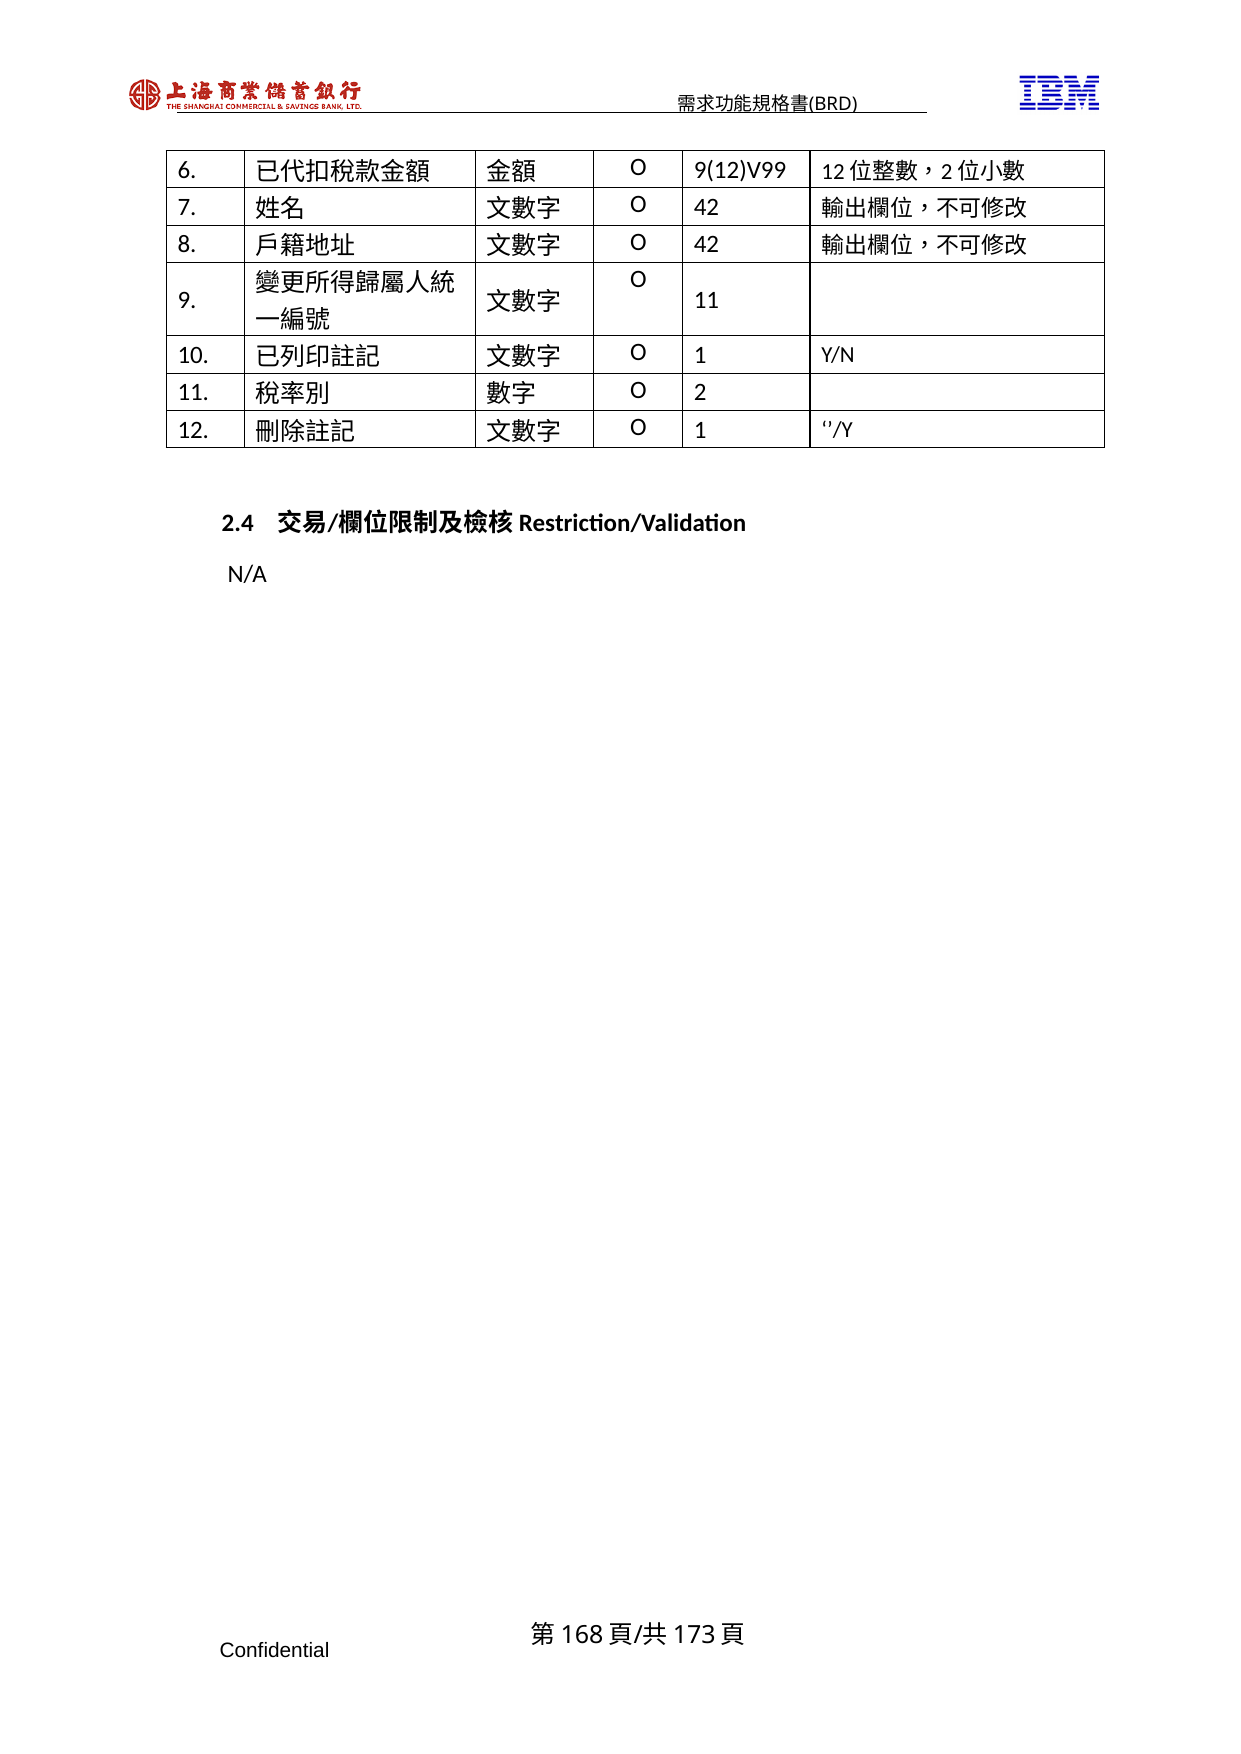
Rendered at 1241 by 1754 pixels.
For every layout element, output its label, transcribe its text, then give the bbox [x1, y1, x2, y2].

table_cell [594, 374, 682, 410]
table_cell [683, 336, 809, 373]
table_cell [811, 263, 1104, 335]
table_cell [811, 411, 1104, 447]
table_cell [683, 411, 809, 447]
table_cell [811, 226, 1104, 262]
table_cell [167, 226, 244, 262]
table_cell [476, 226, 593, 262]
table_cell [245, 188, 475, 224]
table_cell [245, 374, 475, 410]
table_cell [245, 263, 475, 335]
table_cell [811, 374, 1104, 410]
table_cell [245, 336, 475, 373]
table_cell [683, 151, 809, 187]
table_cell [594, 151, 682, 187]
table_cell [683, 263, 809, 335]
subtitle 2.4 交易/欄位限制及檢核 Restriction/Validation [221, 498, 1122, 539]
picture [122, 77, 369, 113]
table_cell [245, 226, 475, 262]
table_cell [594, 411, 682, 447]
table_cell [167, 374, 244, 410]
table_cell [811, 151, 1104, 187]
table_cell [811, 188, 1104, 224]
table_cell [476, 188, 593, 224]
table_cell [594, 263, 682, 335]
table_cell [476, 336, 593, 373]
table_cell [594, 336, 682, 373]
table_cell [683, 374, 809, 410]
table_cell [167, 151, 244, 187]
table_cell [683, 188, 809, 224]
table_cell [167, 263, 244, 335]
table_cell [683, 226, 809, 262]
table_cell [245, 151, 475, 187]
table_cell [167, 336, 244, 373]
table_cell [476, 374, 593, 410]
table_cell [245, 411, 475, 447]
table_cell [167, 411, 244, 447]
list N/A [227, 558, 1122, 588]
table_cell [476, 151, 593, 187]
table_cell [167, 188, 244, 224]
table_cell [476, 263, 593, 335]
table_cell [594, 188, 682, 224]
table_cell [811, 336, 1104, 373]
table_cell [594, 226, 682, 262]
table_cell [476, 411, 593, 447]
